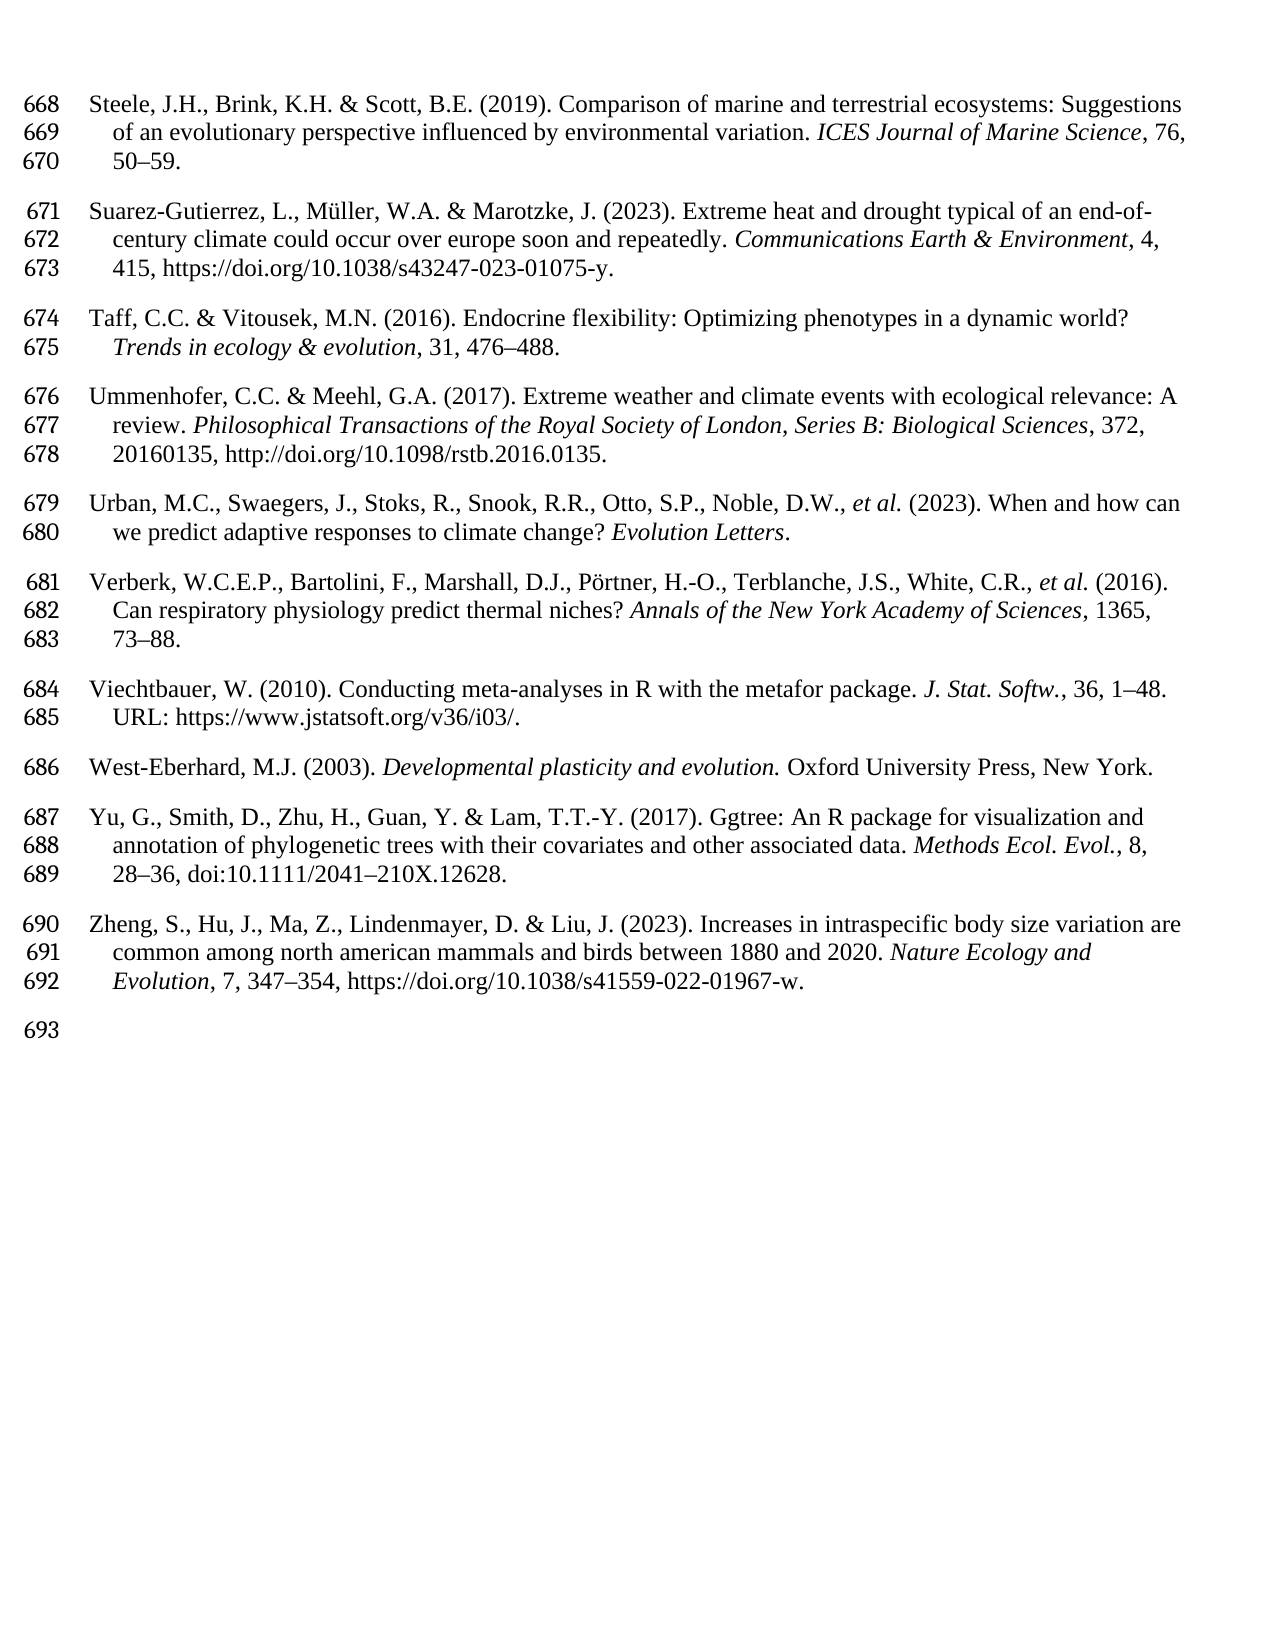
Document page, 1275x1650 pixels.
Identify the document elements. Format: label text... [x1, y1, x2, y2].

text Zheng, S., Hu, J., Ma, Z., Lindenmayer, D. & Liu, J. (2023). Increases in intraspecific body size variation are common among north american mammals and birds between 1880 and 2020. Nature Ecology and Evolution, 7, 347–354, https://doi.org/10.1038/s41559-022-01967-w. [89, 909, 1186, 995]
text Taff, C.C. & Vitousek, M.N. (2016). Endocrine flexibility: Optimizing phenotypes in a dynamic world? Trends in ecology & evolution, 31, 476–488. [89, 303, 1186, 360]
text Viechtbauer, W. (2010). Conducting meta-analyses in R with the metafor package. J. Stat. Softw., 36, 1–48. URL: https://www.jstatsoft.org/v36/i03/. [89, 674, 1186, 731]
text Verberk, W.C.E.P., Bartolini, F., Marshall, D.J., Pörtner, H.-O., Terblanche, J.S., White, C.R., et al. (2016). Can respiratory physiology predict thermal niches? Annals of the New York Academy of Sciences, 1365, 73–88. [89, 567, 1186, 653]
text Suarez-Gutierrez, L., Müller, W.A. & Marotzke, J. (2023). Extreme heat and drought typical of an end-of-century climate could occur over europe soon and repeatedly. Communications Earth & Environment, 4, 415, https://doi.org/10.1038/s43247-023-01075-y. [89, 196, 1186, 282]
text Urban, M.C., Swaegers, J., Stoks, R., Snook, R.R., Otto, S.P., Noble, D.W., et al. (2023). When and how can we predict adaptive responses to climate change? Evolution Letters. [89, 488, 1186, 546]
text Steele, J.H., Brink, K.H. & Scott, B.E. (2019). Comparison of marine and terrestrial ecosystems: Suggestions of an evolutionary perspective influenced by environmental variation. ICES Journal of Marine Science, 76, 50–59. [89, 89, 1186, 175]
text Yu, G., Smith, D., Zhu, H., Guan, Y. & Lam, T.T.-Y. (2017). Ggtree: An R package for visualization and annotation of phylogenetic trees with their covariates and other associated data. Methods Ecol. Evol., 8, 28–36, doi:10.1111/2041–210X.12628. [89, 802, 1186, 888]
text Ummenhofer, C.C. & Meehl, G.A. (2017). Extreme weather and climate events with ecological relevance: A review. Philosophical Transactions of the Royal Society of London, Series B: Biological Sciences, 372, 20160135, http://doi.org/10.1098/rstb.2016.0135. [89, 381, 1186, 467]
text West-Eberhard, M.J. (2003). Developmental plasticity and evolution. Oxford University Press, New York. [89, 752, 1186, 781]
